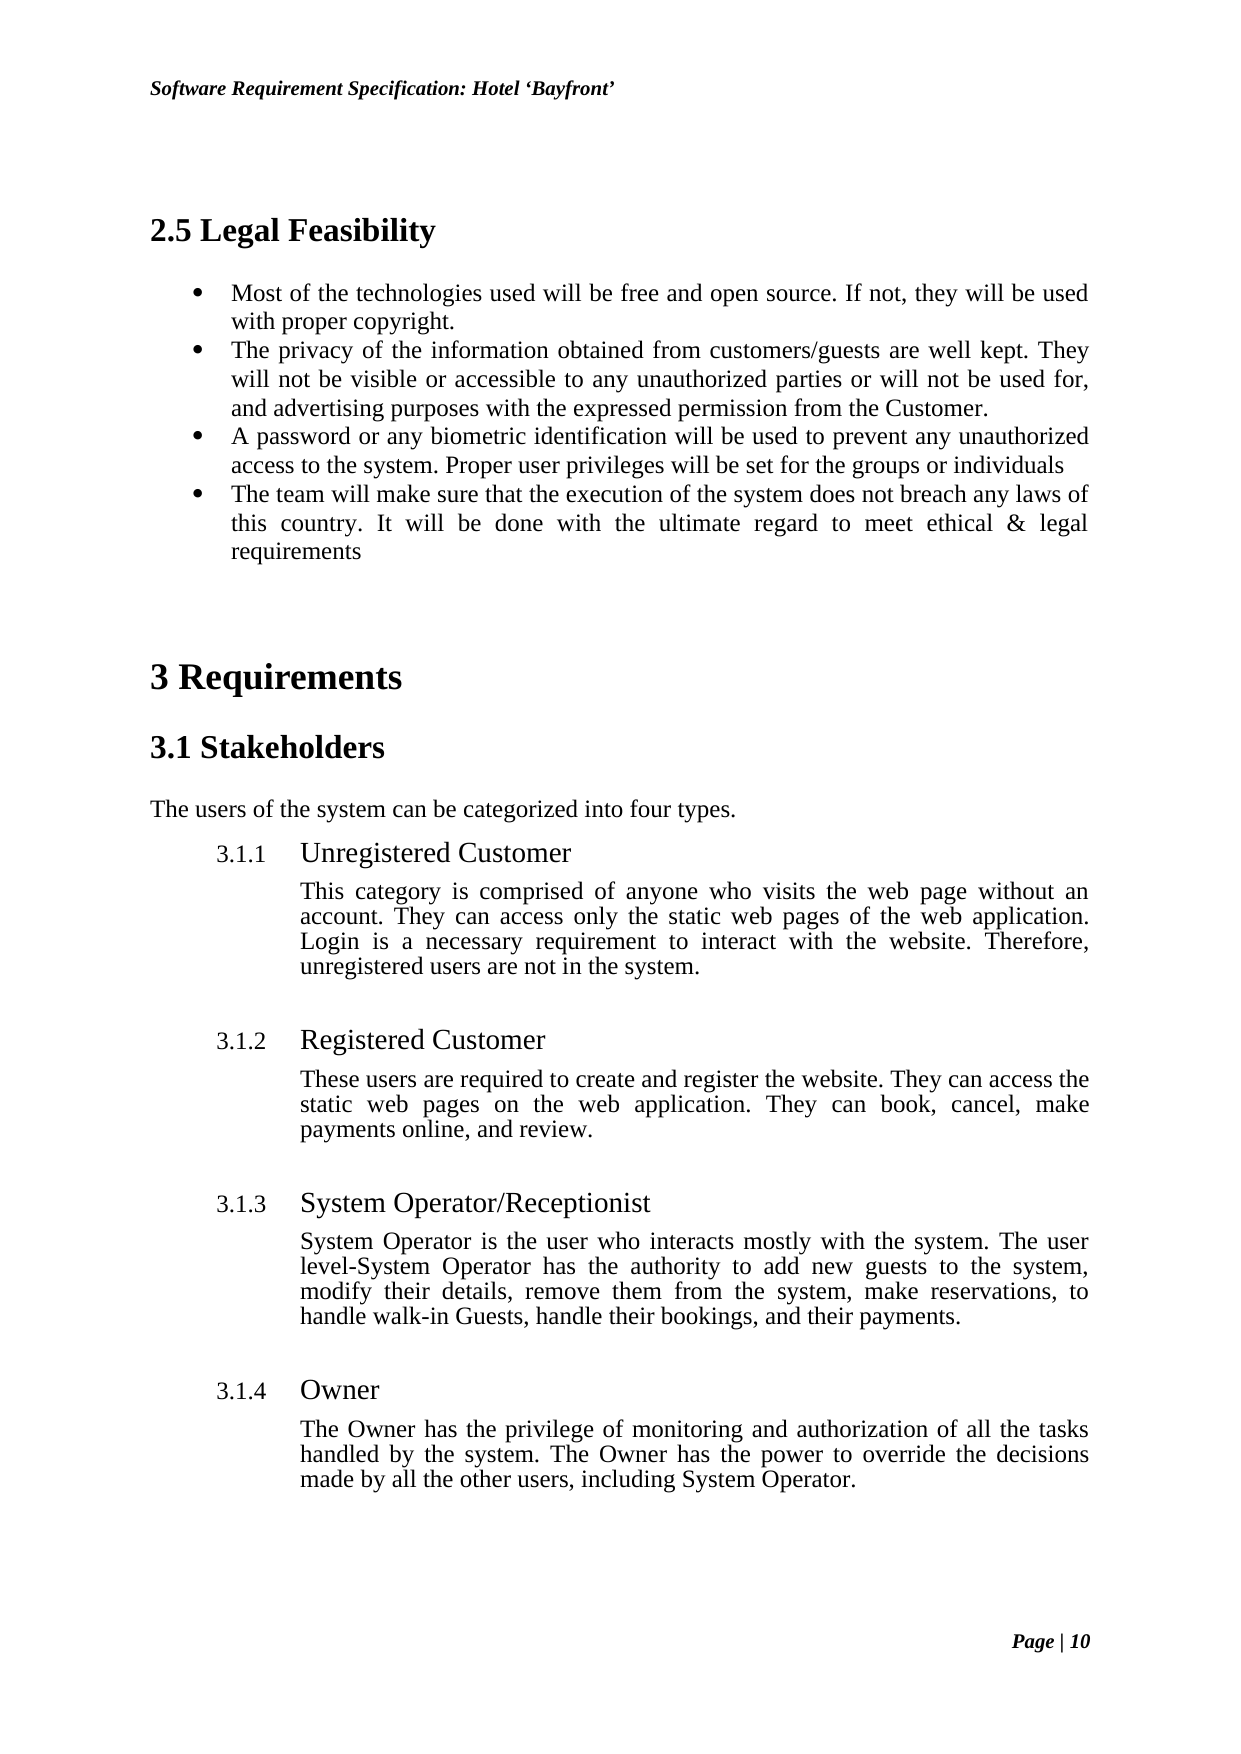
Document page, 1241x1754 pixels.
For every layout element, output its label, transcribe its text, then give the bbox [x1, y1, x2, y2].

list Most of the technologies used will be free and open source. If not, they will be used with proper copyright. [193, 278, 1090, 335]
text 3.1.3 System Operator/Receptionist [216, 1192, 1090, 1217]
subtitle 3 Requirements [150, 654, 1090, 698]
list The privacy of the information obtained from customers/guests are well kept. They will not be visible or accessible to any unauthorized parties or will not be used for, and advertising purposes with the expressed permission from the Customer. [193, 335, 1090, 421]
text System Operator is the user who interacts mostly with the system. The user level-System Operator has the authority to add new guests to the system, modify their details, remove them from the system, make reservations, to handle walk-in Guests, handle their bookings, and their payments. [300, 1229, 1090, 1329]
subtitle 3.1 Stakeholders [150, 727, 1090, 765]
text These users are required to create and register the website. They can access the static web pages on the web application. They can book, cancel, make payments online, and review. [300, 1067, 1090, 1142]
list A password or any biometric identification will be used to prevent any unauthorized access to the system. Proper user privileges will be set for the groups or individuals [193, 421, 1090, 479]
text 3.1.1 Unregistered Customer [216, 842, 1090, 867]
text The Owner has the privilege of monitoring and authorization of all the tasks handled by the system. The Owner has the power to override the decisions made by all the other users, including System Operator. [300, 1417, 1090, 1492]
subtitle 2.5 Legal Feasibility [150, 210, 1090, 248]
text 3.1.4 Owner [216, 1379, 1090, 1404]
text The users of the system can be categorized into four types. [150, 794, 1090, 823]
text 3.1.2 Registered Customer [216, 1029, 1090, 1054]
list The team will make sure that the execution of the system does not breach any laws of this country. It will be done with the ultimate regard to meet ethical & legal requirements [193, 479, 1090, 565]
text This category is comprised of anyone who visits the web page without an account. They can access only the static web pages of the web application. Login is a necessary requirement to interact with the website. Therefore, unregistered users are not in the system. [300, 879, 1090, 979]
